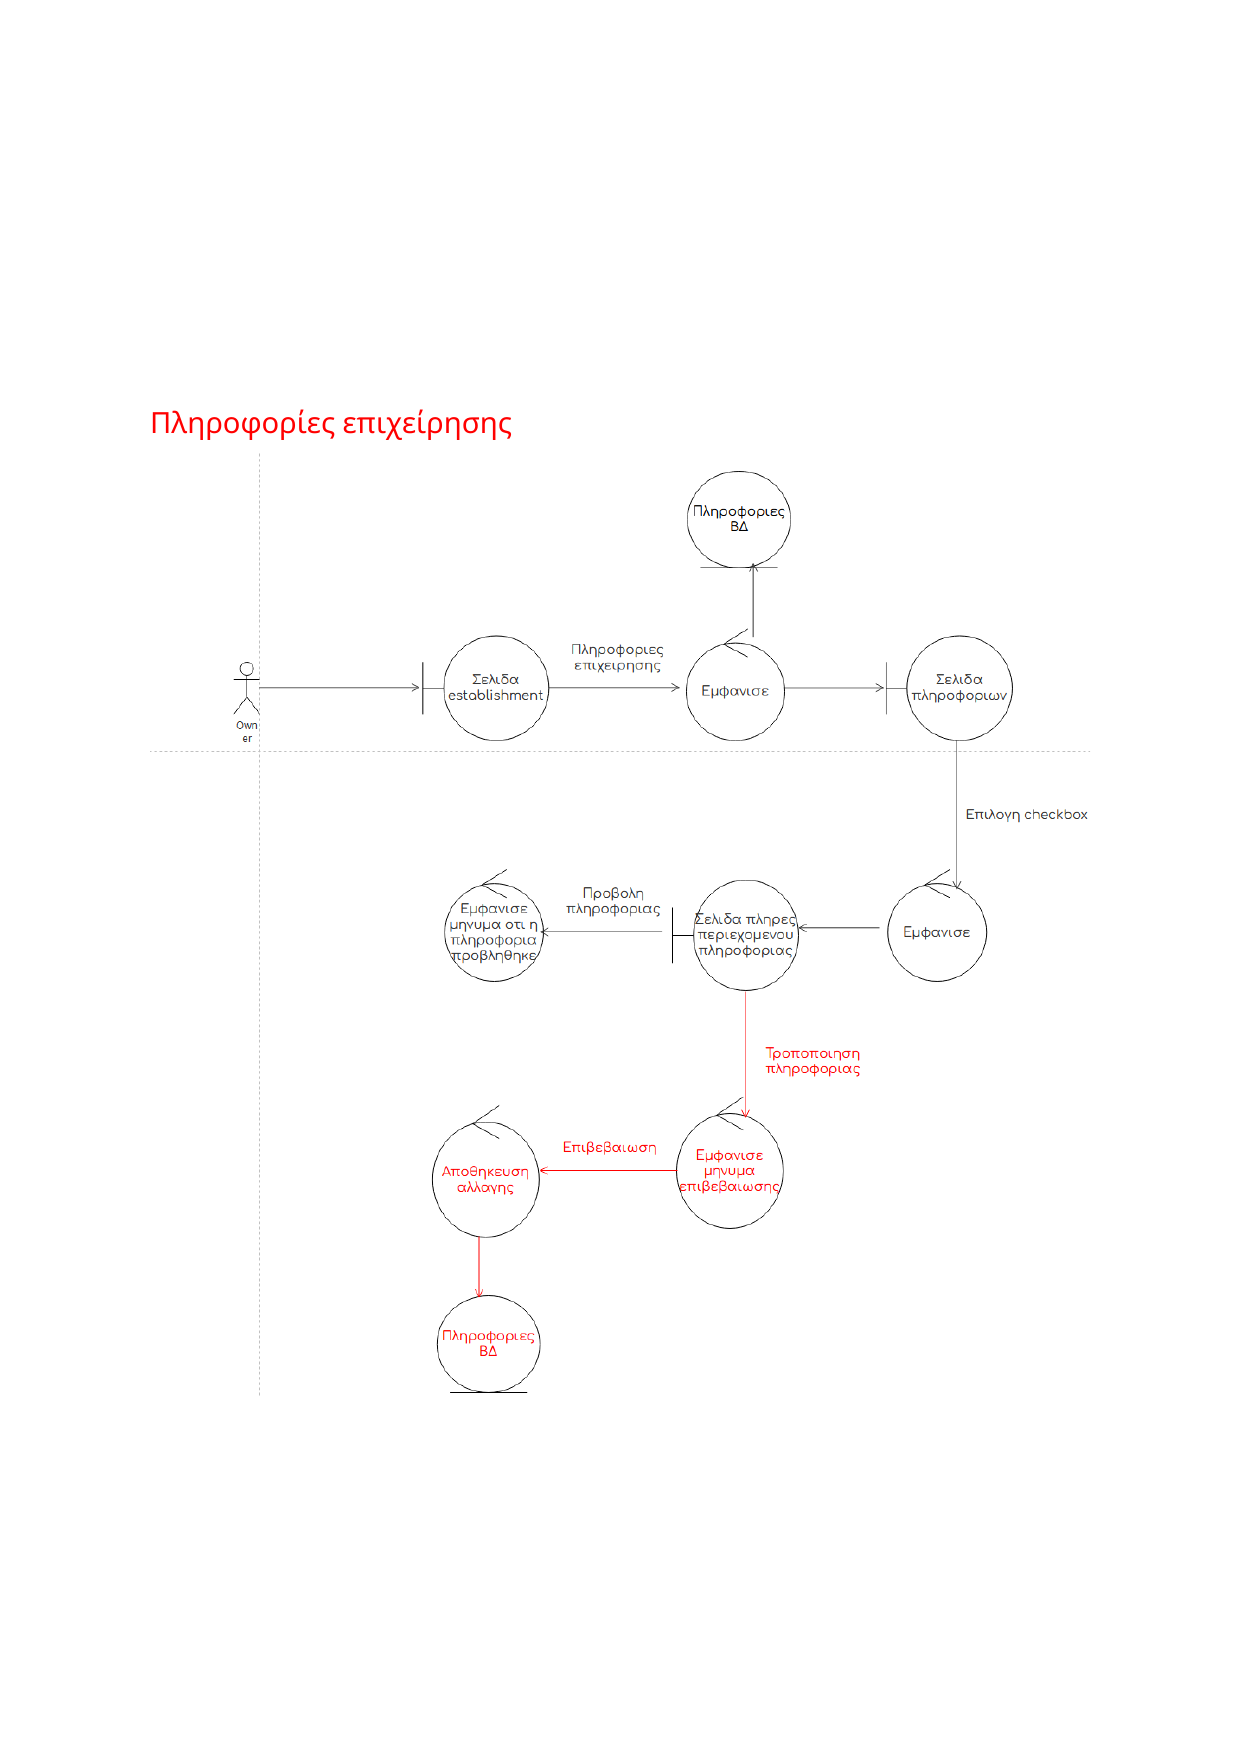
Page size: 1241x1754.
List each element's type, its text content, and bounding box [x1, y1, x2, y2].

picture [150, 453, 1091, 1397]
subtitle Πληροφορίες επιχείρησης [150, 402, 1090, 442]
